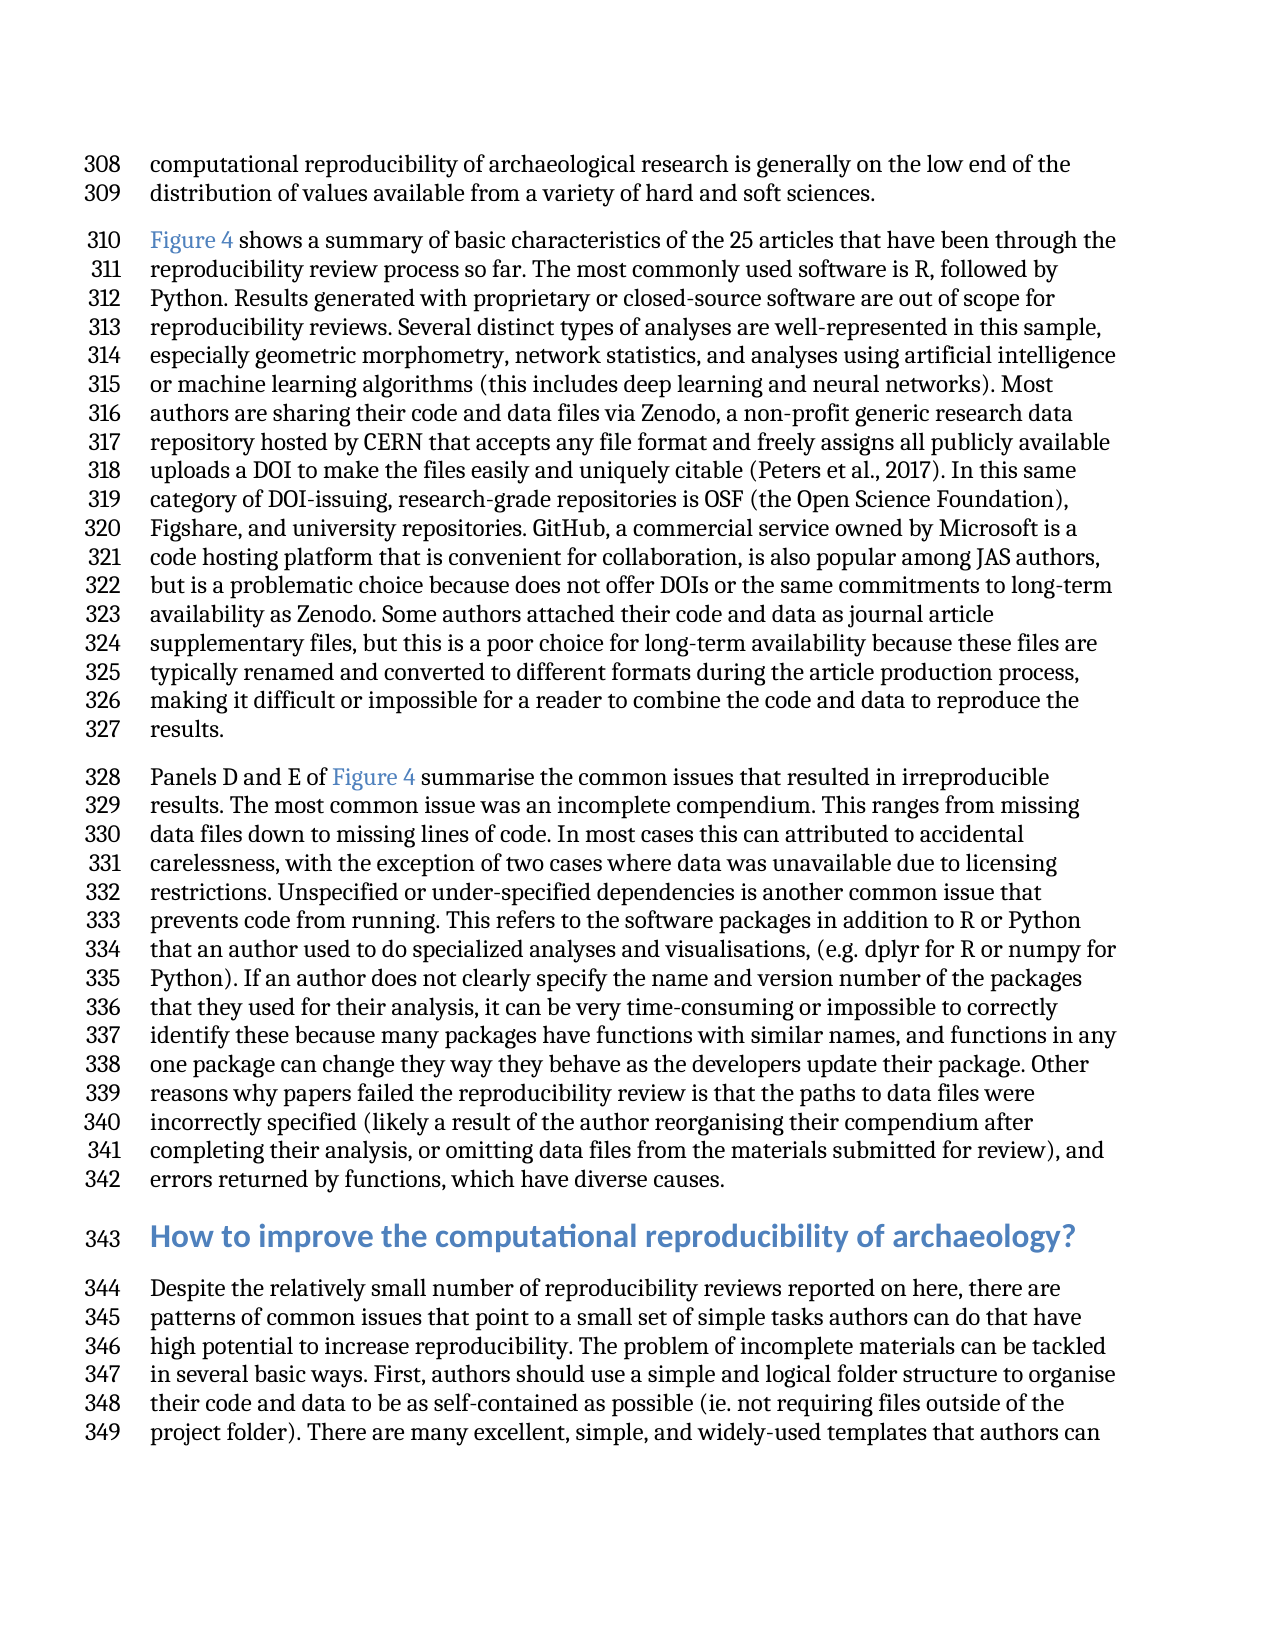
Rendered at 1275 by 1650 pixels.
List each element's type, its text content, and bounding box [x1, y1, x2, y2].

subtitle How to improve the computational reproducibility of archaeology? [150, 1214, 1125, 1255]
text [150, 1274, 1125, 1447]
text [150, 150, 1125, 207]
text Panels D and E of Figure 4 summarise the common issues that resulted in irreproducible results. The most common issue was an incomplete compendium. This ranges from missing data files down to missing lines of code. In most cases this can attributed to accidental carelessness, with the exception of two cases where data was unavailable due to licensing restrictions. Unspecified or under-specified dependencies is another common issue that prevents code from running. This refers to the software packages in addition to R or Python that an author used to do specialized analyses and visualisations, (e.g. dplyr for R or numpy for Python). If an author does not clearly specify the name and version number of the packages that they used for their analysis, it can be very time-consuming or impossible to correctly identify these because many packages have functions with similar names, and functions in any one package can change they way they behave as the developers update their package. Other reasons why papers failed the reproducibility review is that the paths to data files were incorrectly specified (likely a result of the author reorganising their compendium after completing their analysis, or omitting data files from the materials submitted for review), and errors returned by functions, which have diverse causes. [150, 762, 1125, 1194]
text Figure 4 shows a summary of basic characteristics of the 25 articles that have been through the reproducibility review process so far. The most commonly used software is R, followed by Python. Results generated with proprietary or closed-source software are out of scope for reproducibility reviews. Several distinct types of analyses are well-represented in this sample, especially geometric morphometry, network statistics, and analyses using artificial intelligence or machine learning algorithms (this includes deep learning and neural networks). Most authors are sharing their code and data files via Zenodo, a non-profit generic research data repository hosted by CERN that accepts any file format and freely assigns all publicly available uploads a DOI to make the files easily and uniquely citable (Peters et al., 2017). In this same category of DOI-issuing, research-grade repositories is OSF (the Open Science Foundation), Figshare, and university repositories. GitHub, a commercial service owned by Microsoft is a code hosting platform that is convenient for collaboration, is also popular among JAS authors, but is a problematic choice because does not offer DOIs or the same commitments to long-term availability as Zenodo. Some authors attached their code and data as journal article supplementary files, but this is a poor choice for long-term availability because these files are typically renamed and converted to different formats during the article production process, making it difficult or impossible for a reader to combine the code and data to reproduce the results. [150, 226, 1125, 744]
